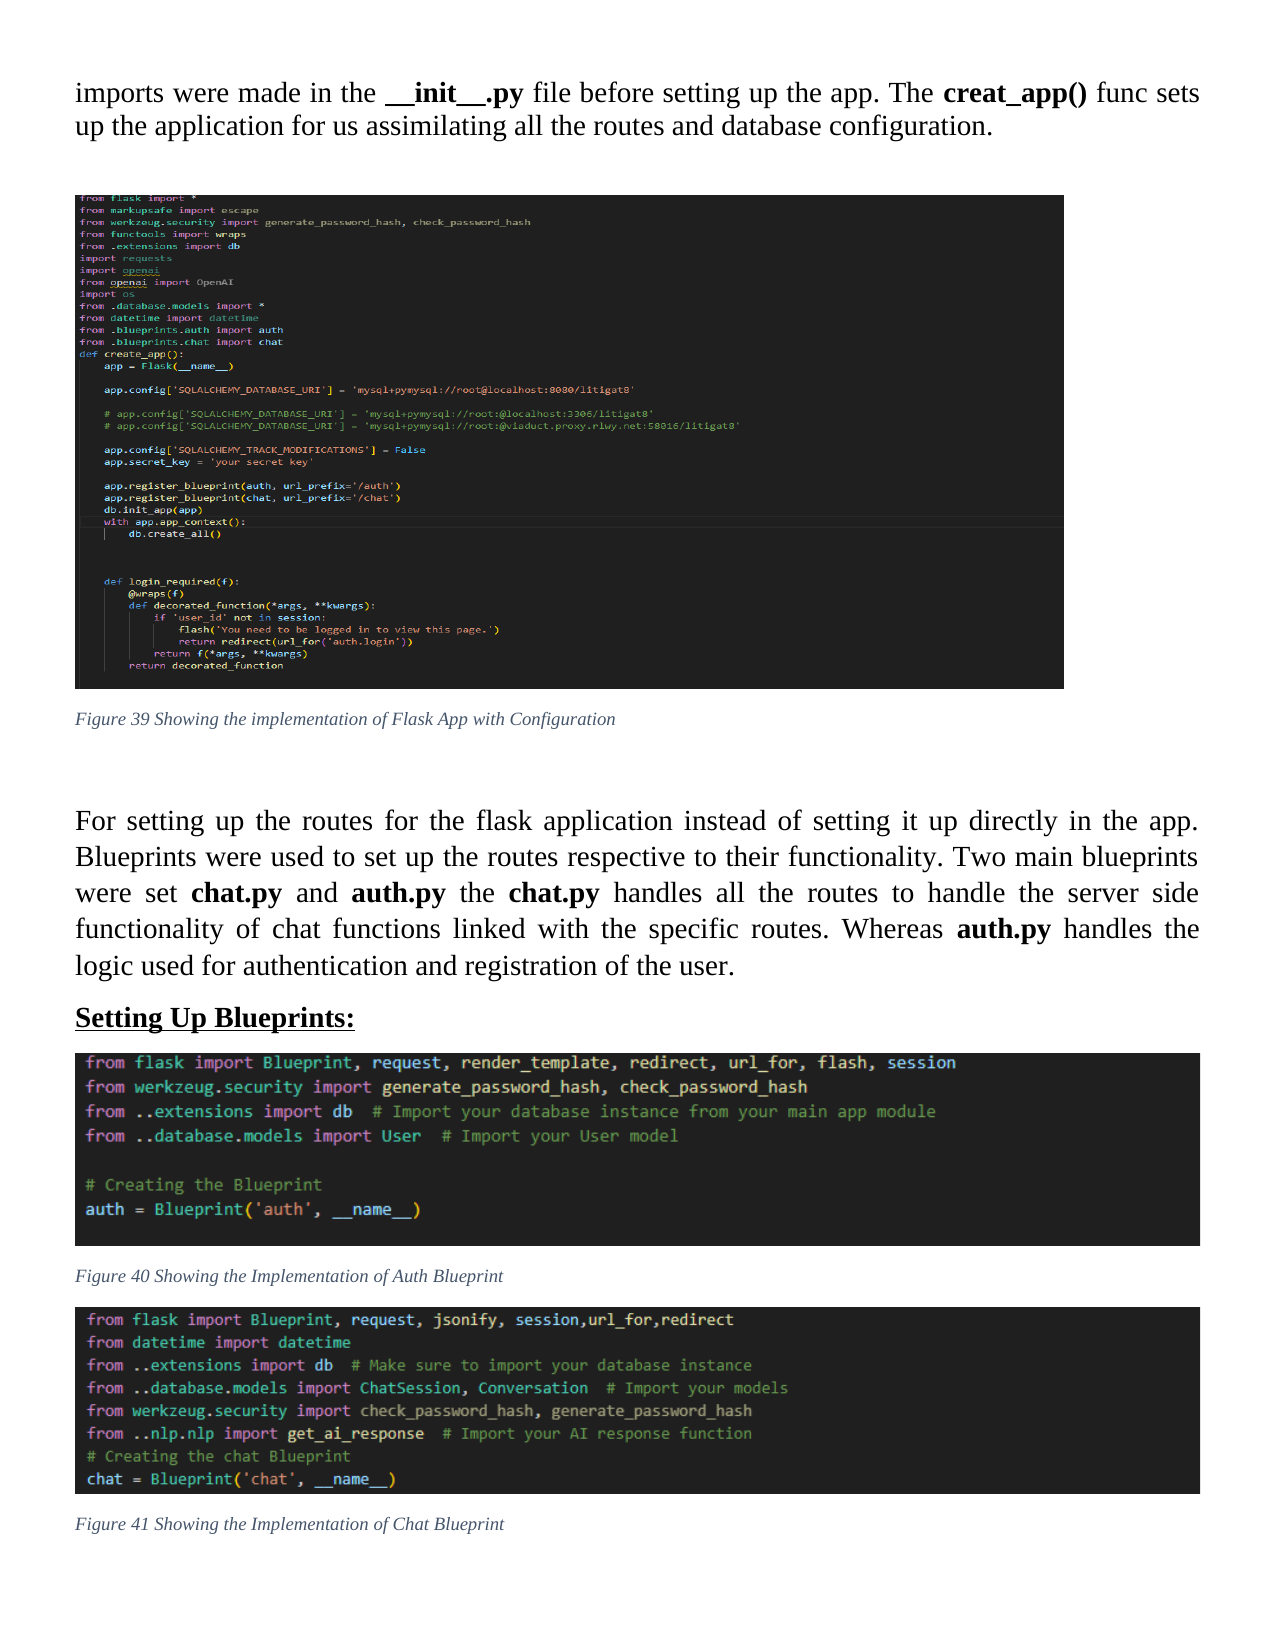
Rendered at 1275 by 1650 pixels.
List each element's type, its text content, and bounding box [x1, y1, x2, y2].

text Figure 40 Showing the Implementation of Auth Blueprint [75, 1265, 1200, 1286]
text For setting up the routes for the flask application instead of setting it up directly in the app. Blueprints were used to set up the routes respective to their functionality. Two main blueprints were set chat.py and auth.py the chat.py handles all the routes to handle the server side functionality of chat functions linked with the specific routes. Whereas auth.py handles the logic used for authentication and registration of the user. [75, 803, 1200, 981]
picture [75, 1053, 1200, 1246]
picture [75, 195, 1064, 689]
text Figure 39 Showing the implementation of Flask App with Configuration [75, 708, 1200, 729]
text Figure 41 Showing the Implementation of Chat Blueprint [75, 1512, 1200, 1534]
text Setting Up Blueprints: [75, 1001, 1200, 1034]
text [75, 75, 1200, 142]
picture [75, 1307, 1200, 1494]
